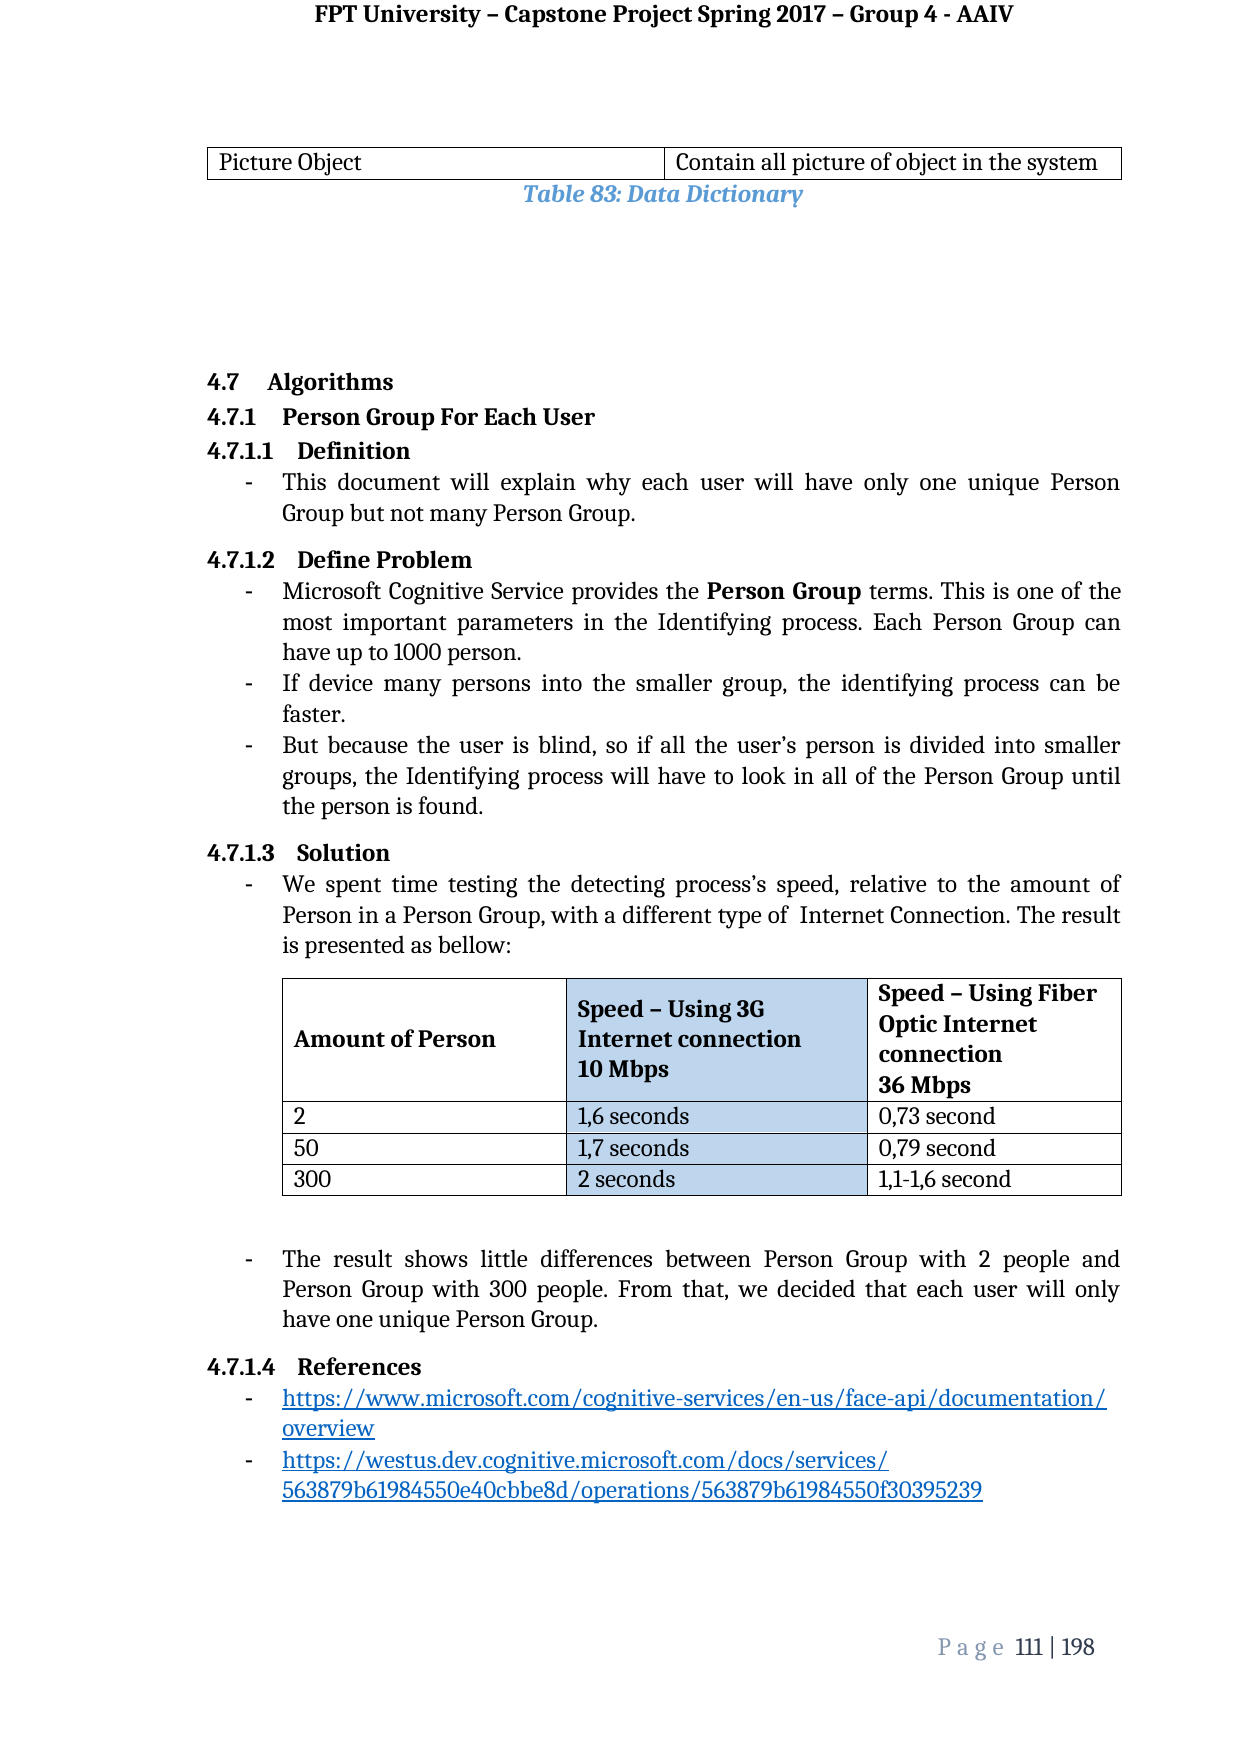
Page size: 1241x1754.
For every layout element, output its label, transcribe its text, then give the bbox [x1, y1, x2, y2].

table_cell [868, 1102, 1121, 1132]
subtitle Algorithms [207, 368, 1122, 397]
list https://westus.dev.cognitive.microsoft.com/docs/services/563879b61984550e40cbbe8d/operations/563879b61984550f30395239 [244, 1444, 1122, 1505]
list Microsoft Cognitive Service provides the Person Group terms. This is one of the most important parameters in the Identifying process. Each Person Group can have up to 1000 person. [244, 576, 1122, 667]
list The result shows little differences between Person Group with 2 people and Person Group with 300 people. From that, we decided that each user will only have one unique Person Group. [244, 1243, 1122, 1334]
list https://www.microsoft.com/cognitive-services/en-us/face-api/documentation/overview [244, 1383, 1122, 1443]
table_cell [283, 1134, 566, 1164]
text Table 83: Data Dictionary [207, 180, 1122, 208]
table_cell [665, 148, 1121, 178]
list This document will explain why each user will have only one unique Person Group but not many Person Group. [244, 467, 1122, 527]
subtitle Solution [207, 839, 1122, 868]
list But because the user is blind, so if all the user’s person is divided into smaller groups, the Identifying process will have to look in all of the Person Group until the person is found. [244, 730, 1122, 821]
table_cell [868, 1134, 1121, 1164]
subtitle Define Problem [207, 546, 1122, 574]
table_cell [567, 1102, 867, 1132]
subtitle Definition [207, 437, 1122, 466]
subtitle Person Group For Each User [207, 402, 1122, 431]
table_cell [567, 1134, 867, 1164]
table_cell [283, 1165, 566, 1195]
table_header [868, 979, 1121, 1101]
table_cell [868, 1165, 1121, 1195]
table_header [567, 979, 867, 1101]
list We spent time testing the detecting process’s speed, relative to the amount of Person in a Person Group, with a different type of Internet Connection. The result is presented as bellow: [244, 869, 1122, 960]
subtitle References [207, 1352, 1122, 1381]
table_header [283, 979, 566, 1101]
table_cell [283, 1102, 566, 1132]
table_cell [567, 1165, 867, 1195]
list If device many persons into the smaller group, the identifying process can be faster. [244, 668, 1122, 728]
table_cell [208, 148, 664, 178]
